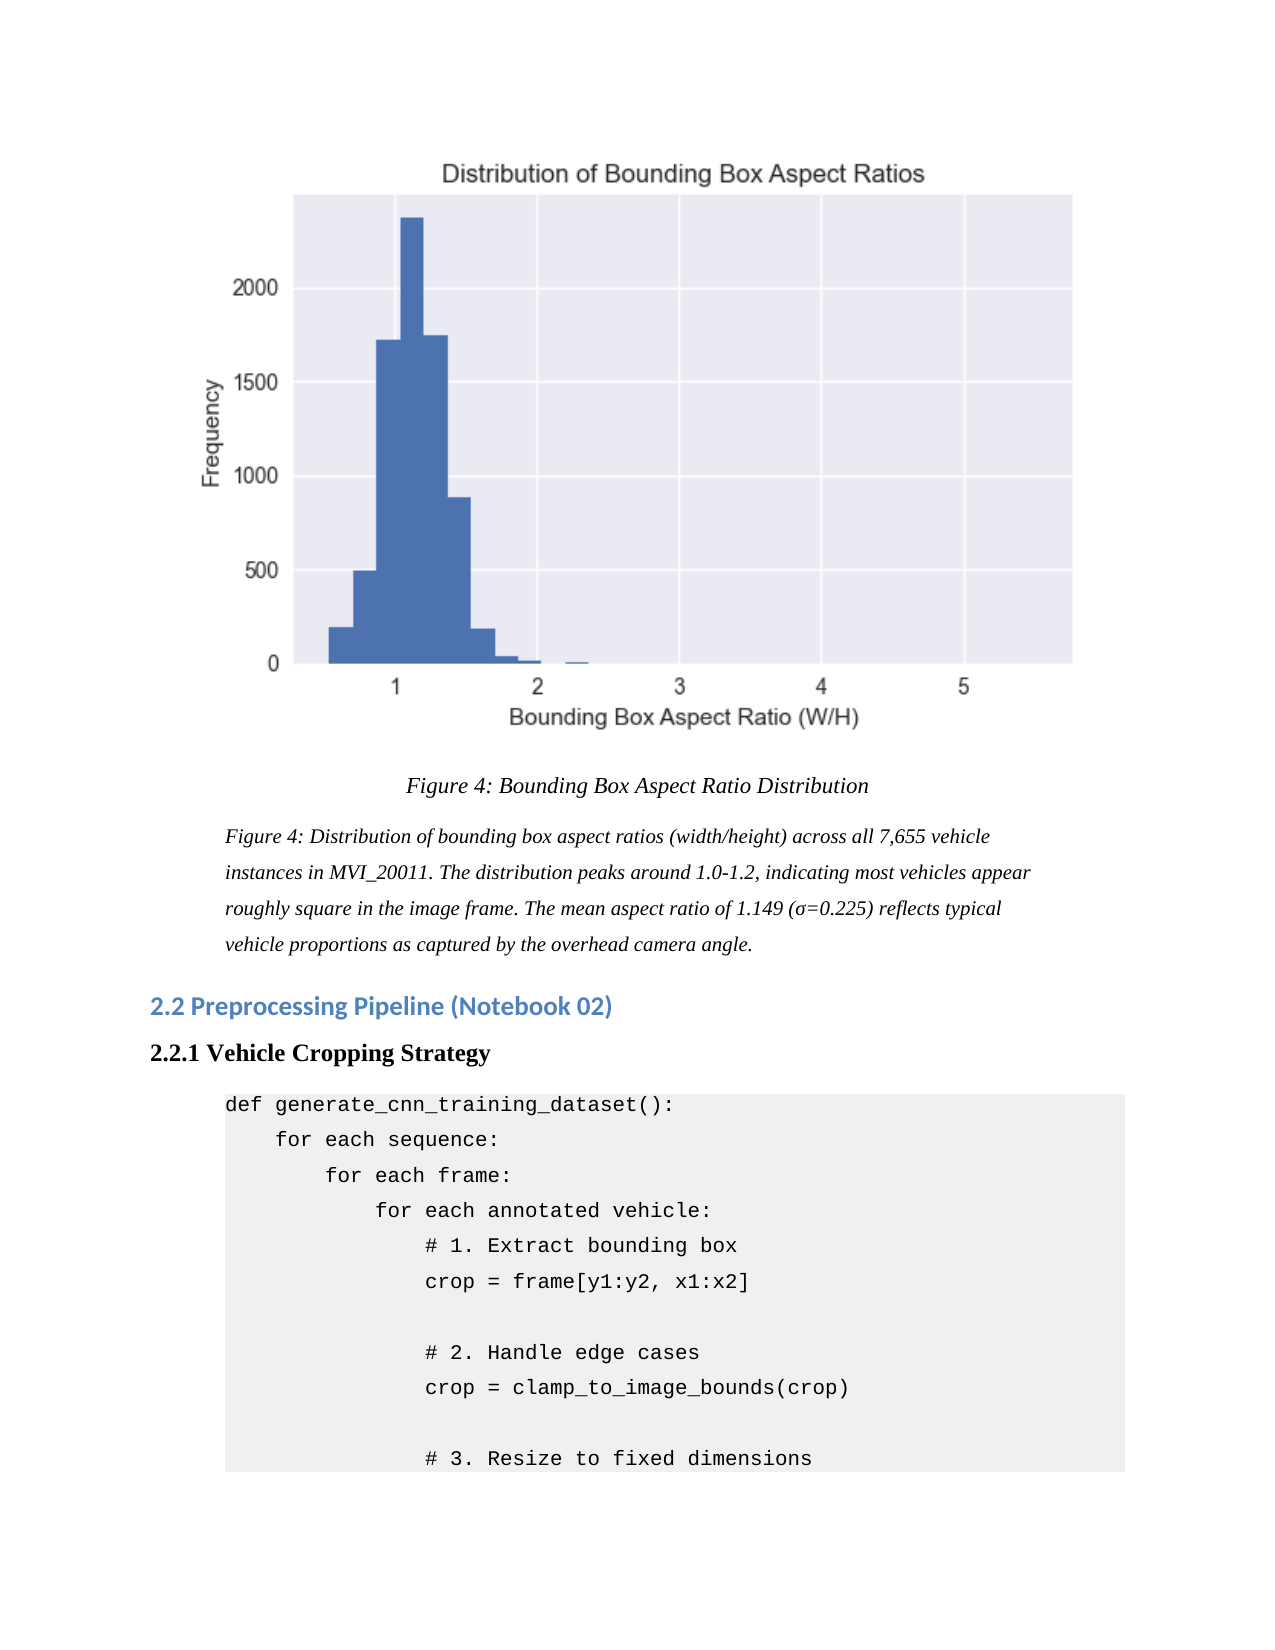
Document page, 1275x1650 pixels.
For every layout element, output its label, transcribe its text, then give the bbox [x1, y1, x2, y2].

picture [187, 150, 1088, 745]
subtitle 2.2 Preprocessing Pipeline (Notebook 02) [150, 989, 1125, 1022]
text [225, 1094, 1125, 1472]
text Figure 4: Bounding Box Aspect Ratio Distribution [150, 772, 1125, 798]
text 2.2.1 Vehicle Cropping Strategy [150, 1038, 1125, 1067]
text Figure 4: Distribution of bounding box aspect ratios (width/height) across all 7,655 vehicle instances in MVI_20011. The distribution peaks around 1.0-1.2, indicating most vehicles appear roughly square in the image frame. The mean aspect ratio of 1.149 (σ=0.225) reflects typical vehicle proportions as captured by the overhead camera angle. [225, 824, 1050, 956]
